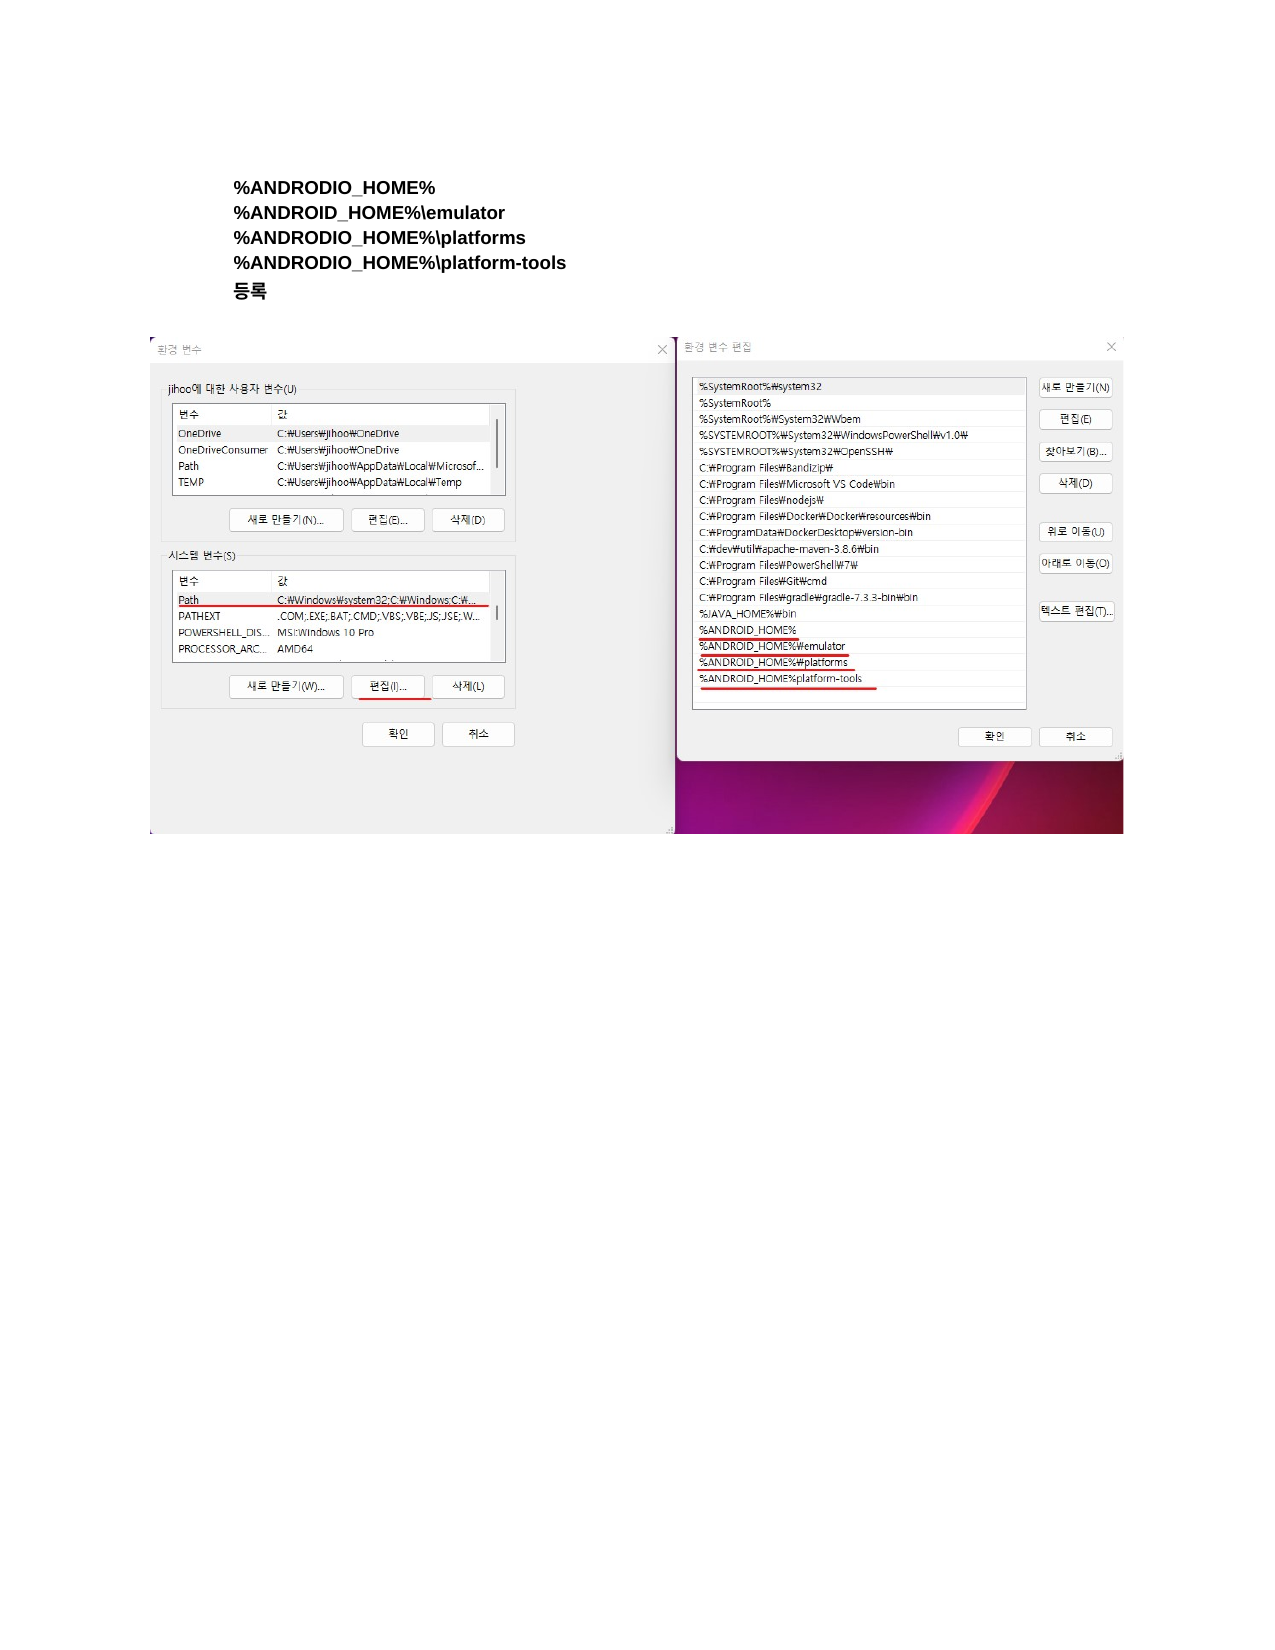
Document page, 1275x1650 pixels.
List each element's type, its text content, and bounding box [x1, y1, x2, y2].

list %ANDRODIO_HOME% [233, 177, 1125, 199]
picture [150, 337, 1124, 834]
list %ANDROID_HOME%\emulator [233, 202, 1125, 223]
list %ANDRODIO_HOME%\platform-tools [233, 252, 1125, 273]
list %ANDRODIO_HOME%\platforms [233, 227, 1125, 248]
list 등록 [233, 276, 1125, 303]
